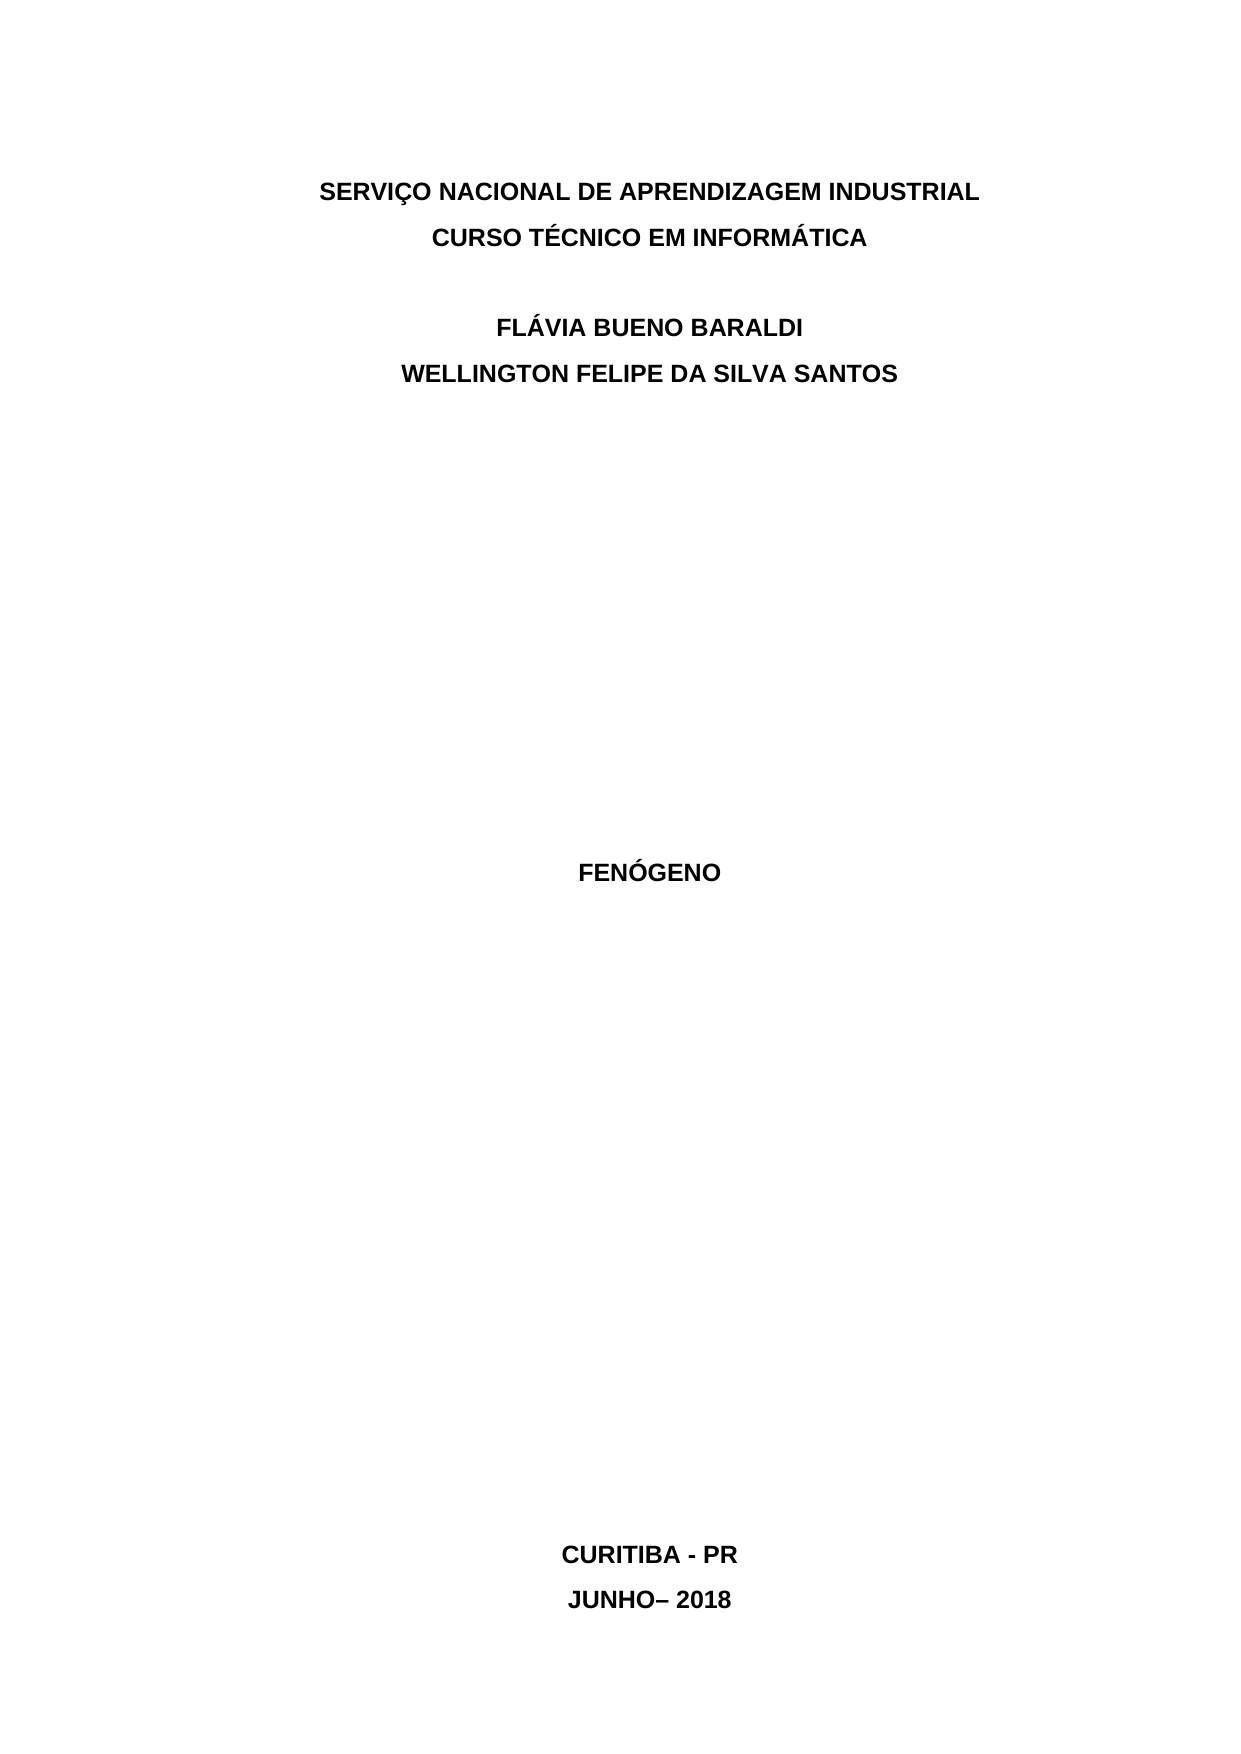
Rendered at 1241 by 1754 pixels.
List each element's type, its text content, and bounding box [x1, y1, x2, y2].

text FLÁVIA BUENO BARALDI [177, 313, 1122, 342]
text JUNHO– 2018 [177, 1585, 1122, 1614]
text FENÓGENO [177, 858, 1122, 887]
text WELLINGTON FELIPE DA SILVA SANTOS [177, 359, 1122, 388]
text CURSO TÉCNICO EM INFORMÁTICA [177, 223, 1122, 251]
text CURITIBA - PR [177, 1540, 1122, 1568]
text SERVIÇO NACIONAL DE APRENDIZAGEM INDUSTRIAL [177, 177, 1122, 206]
